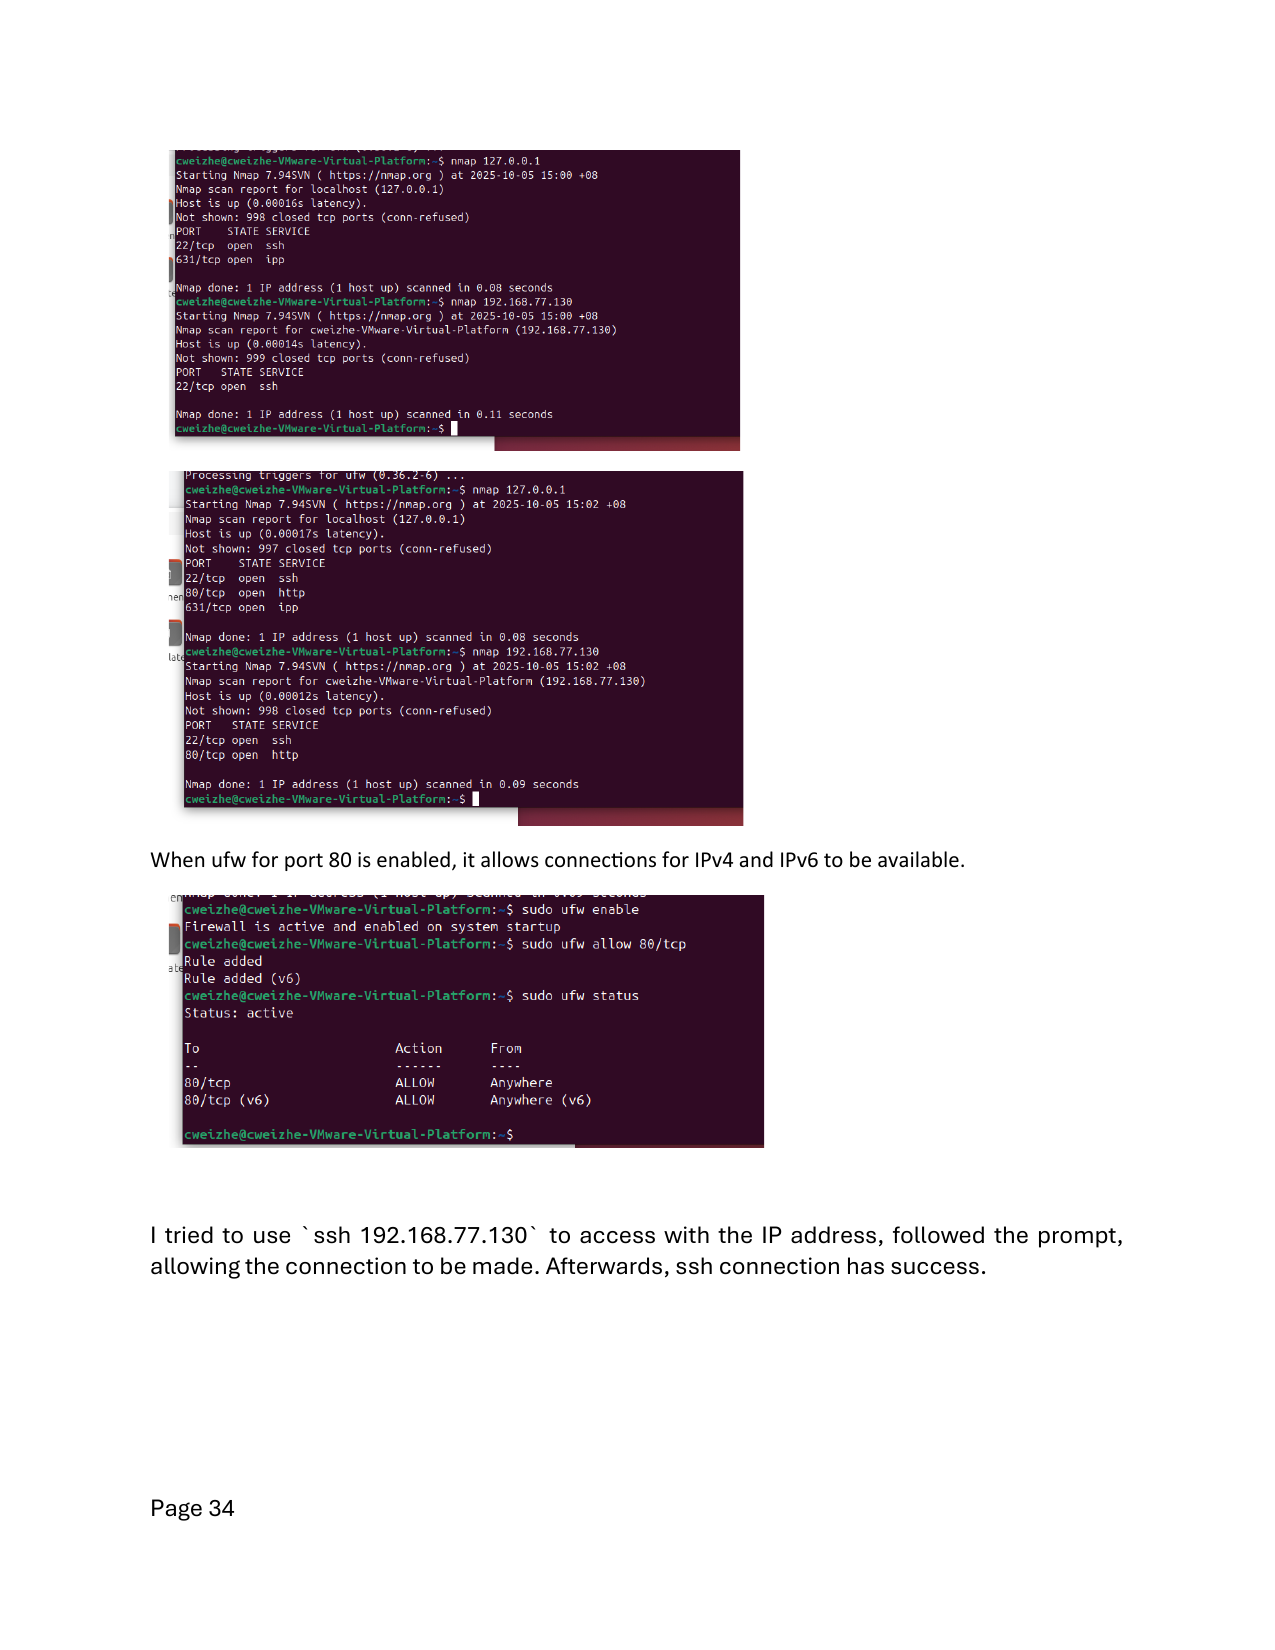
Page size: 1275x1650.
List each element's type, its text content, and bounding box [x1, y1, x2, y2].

text When ufw for port 80 is enabled, it allows connections for IPv4 and IPv6 to be available. [150, 846, 1125, 874]
text I tried to use `ssh 192.168.77.130` to access with the IP address, followed the prompt, allowing the connection to be made. Afterwards, ssh connection has success. [150, 1220, 1125, 1281]
